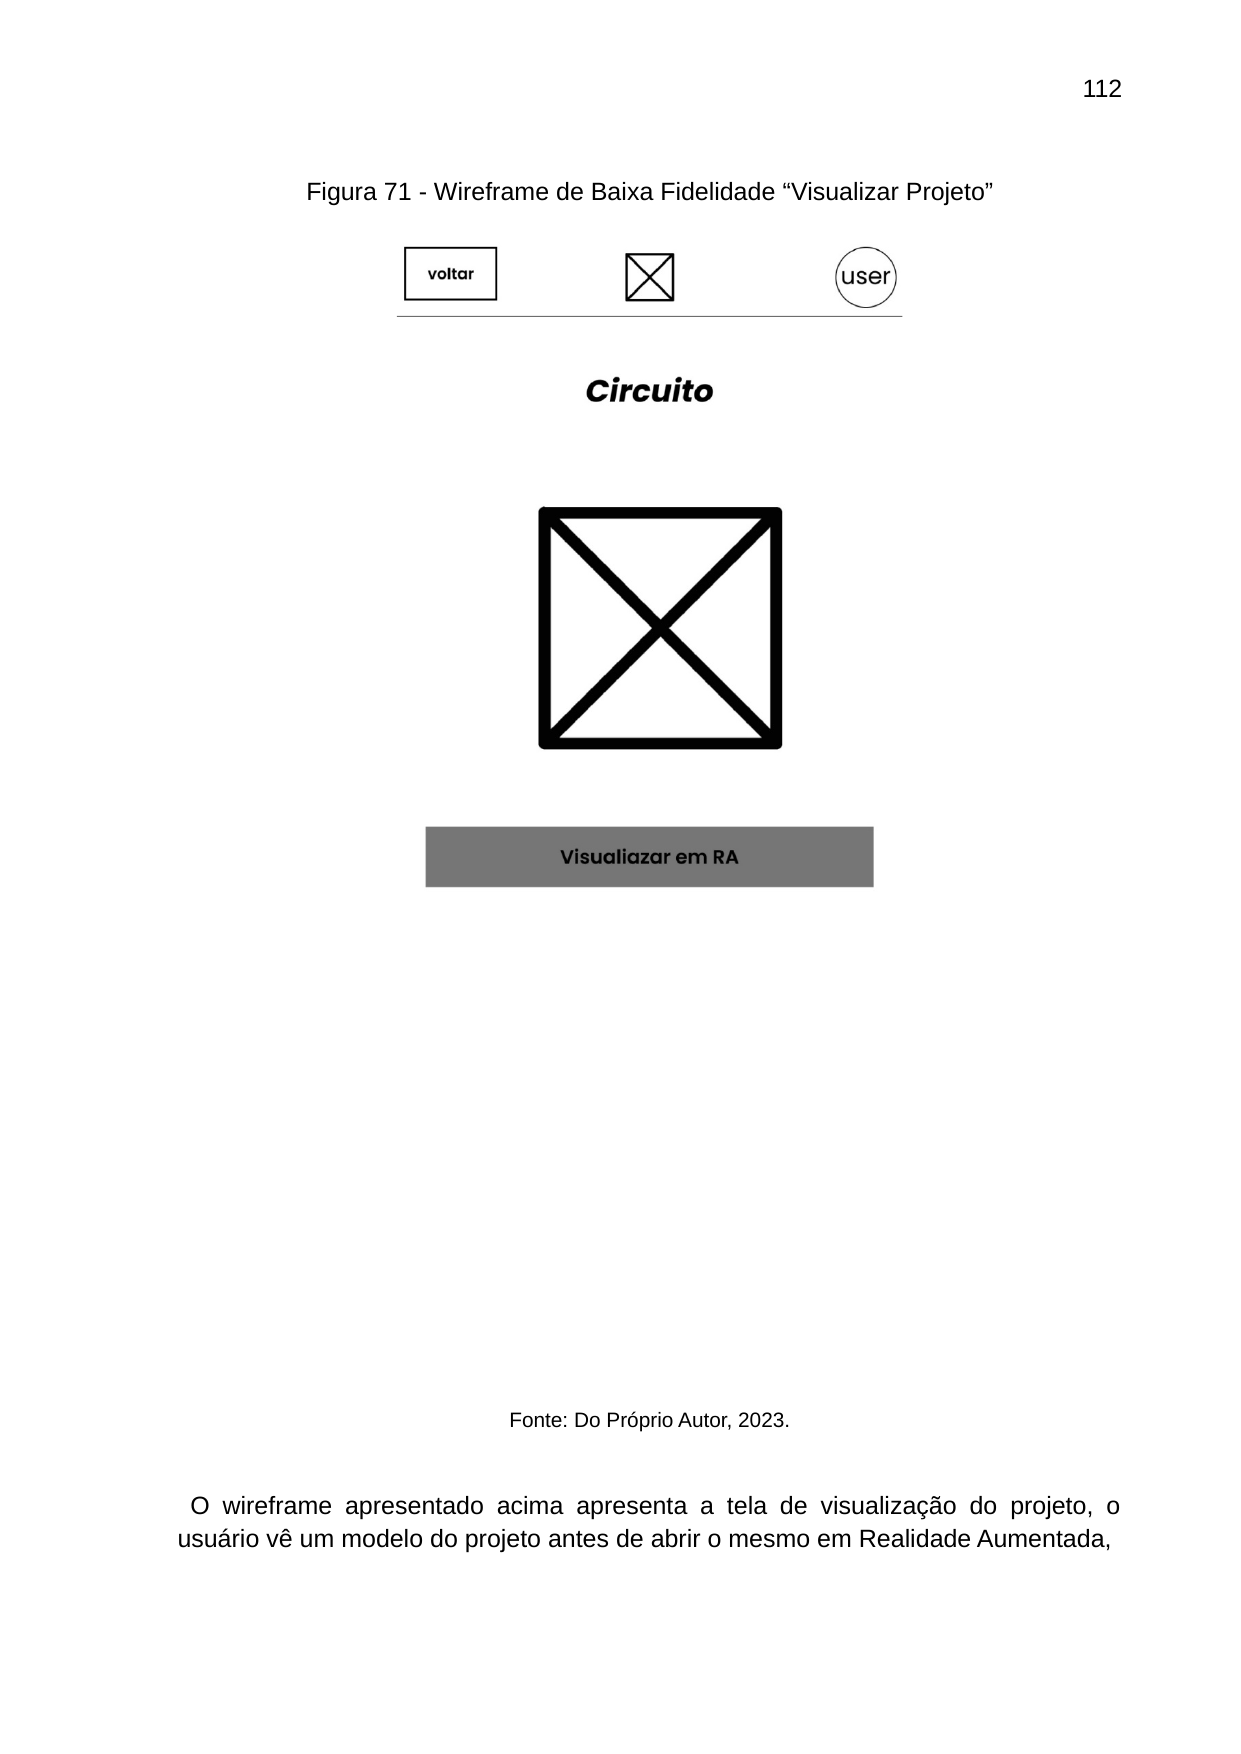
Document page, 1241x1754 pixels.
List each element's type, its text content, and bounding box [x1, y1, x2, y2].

text Fonte: Do Próprio Autor, 2023. [177, 1408, 1122, 1432]
text O wireframe apresentado acima apresenta a tela de visualização do projeto, o usuário vê um modelo do projeto antes de abrir o mesmo em Realidade Aumentada, [177, 1491, 1122, 1552]
picture [396, 237, 903, 1404]
